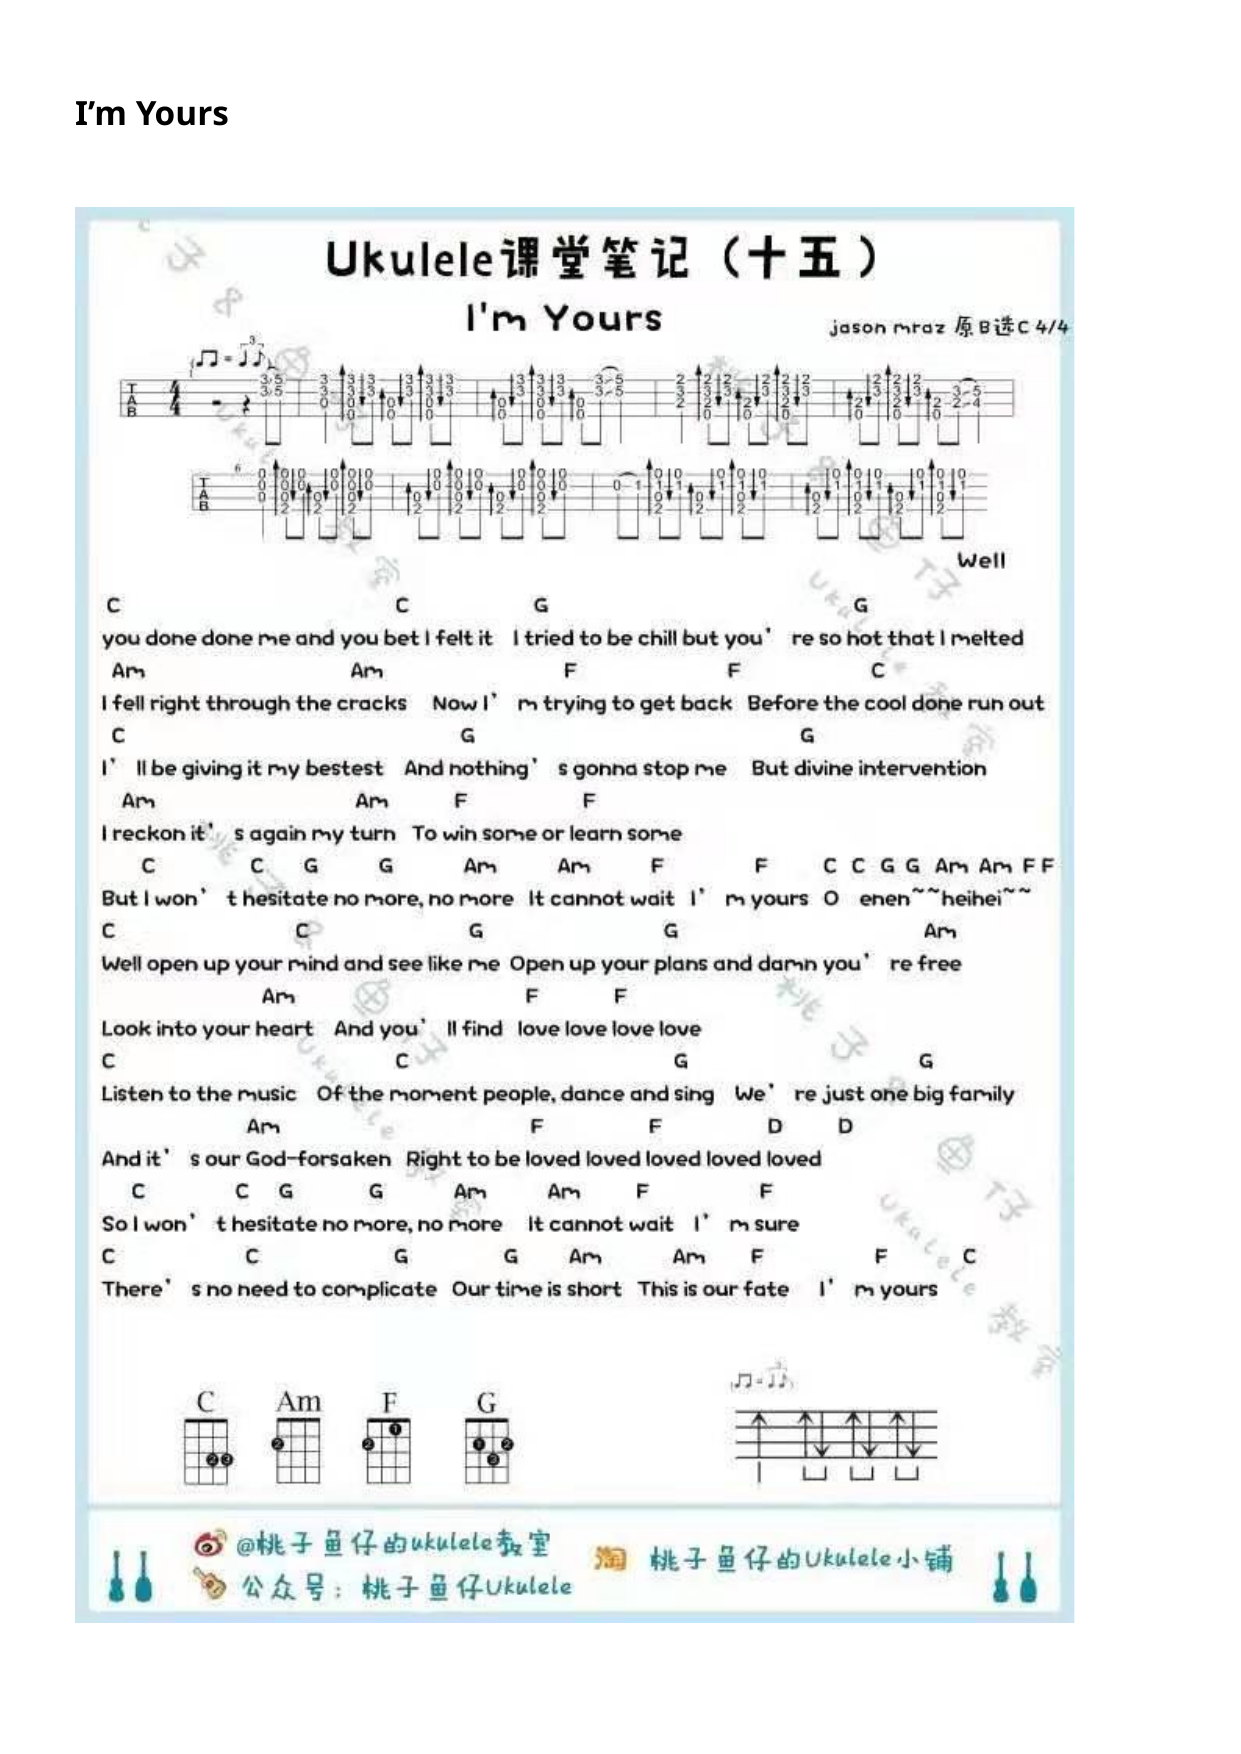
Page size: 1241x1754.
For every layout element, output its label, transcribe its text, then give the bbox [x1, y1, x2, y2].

picture [75, 207, 1075, 1623]
subtitle I’m Yours [75, 79, 1165, 147]
